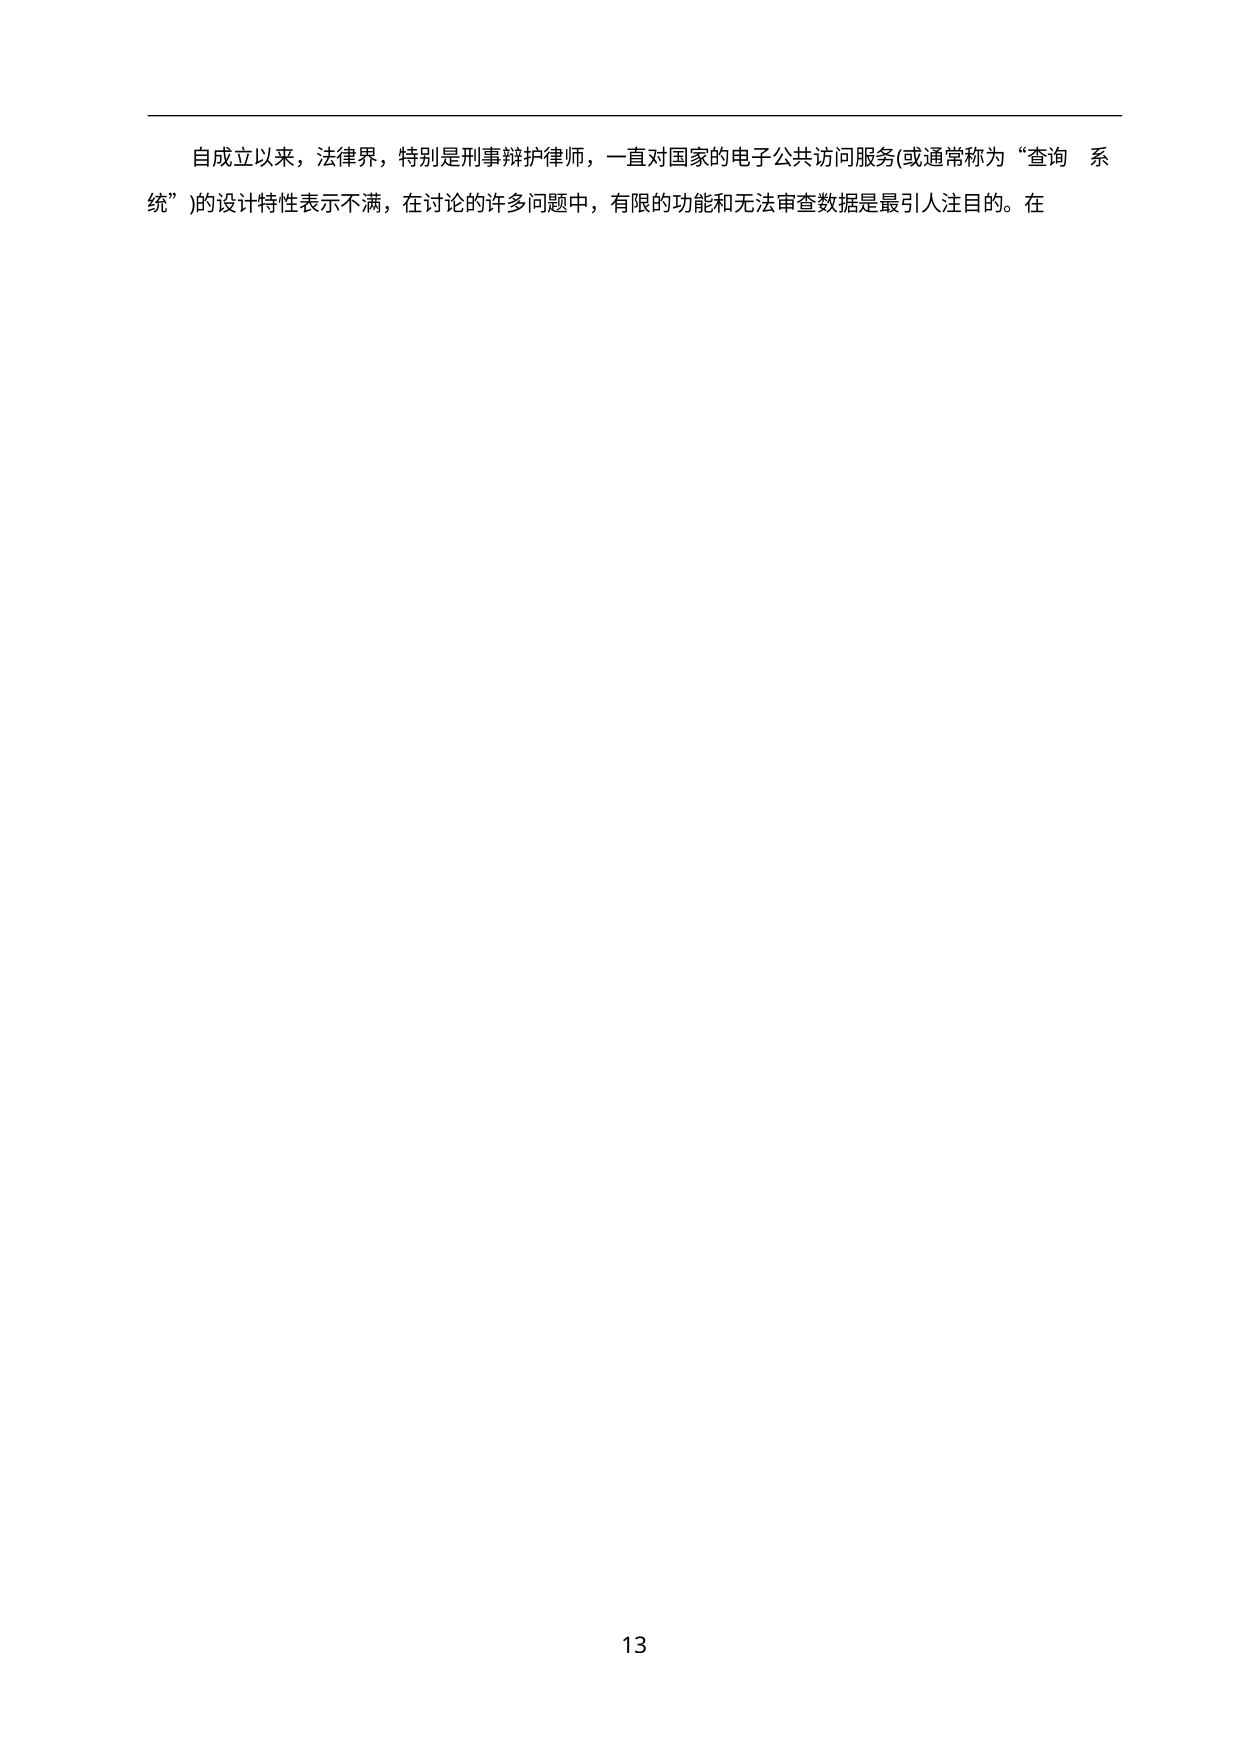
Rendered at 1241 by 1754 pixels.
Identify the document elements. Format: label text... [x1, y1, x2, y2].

text 自成立以来，法律界，特别是刑事辩护律师，一直对国家的电子公共访问服务(或通常称为“查询 系统”)的设计特性表示不满，在讨论的许多问题中，有限的功能和无法审查数据是最引人注目的。在 [148, 139, 1122, 217]
